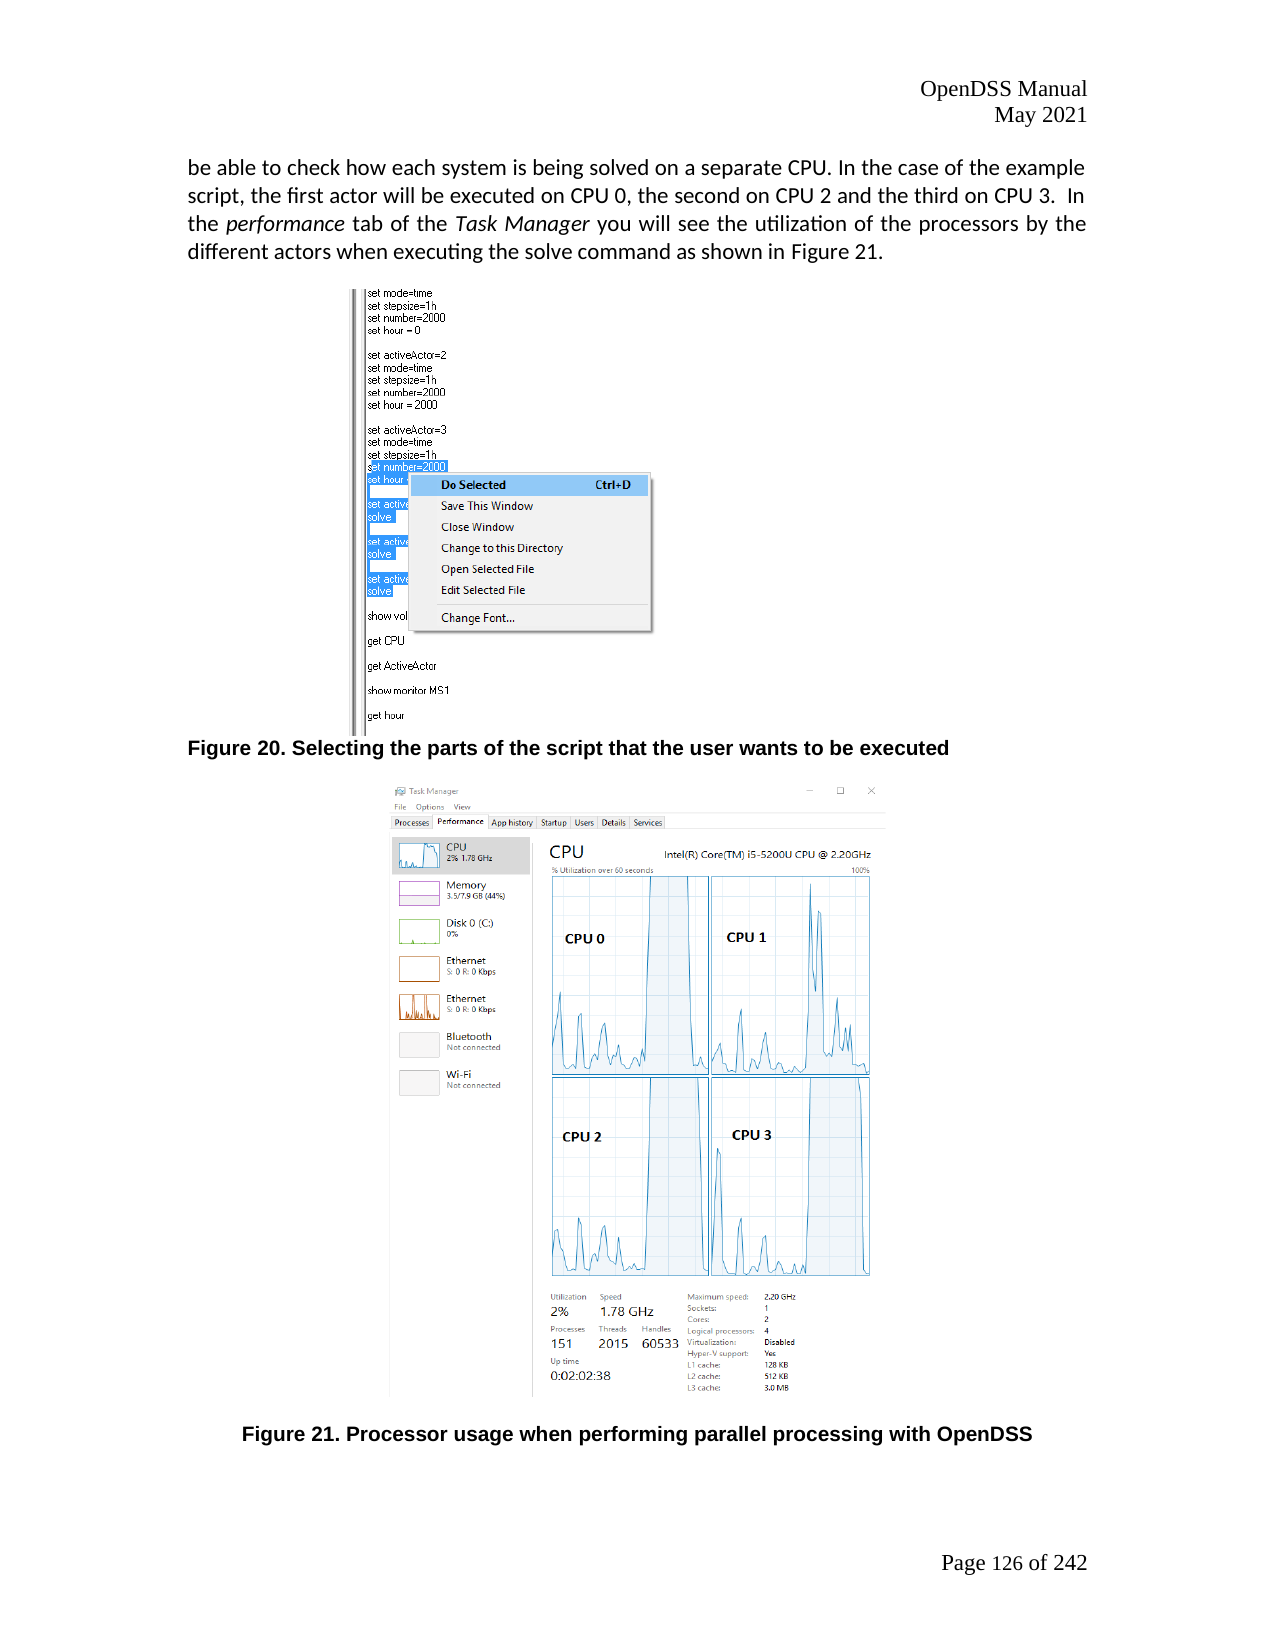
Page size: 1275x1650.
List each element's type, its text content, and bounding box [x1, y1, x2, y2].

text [187, 153, 1087, 265]
text Figure 21. Processor usage when performing parallel processing with OpenDSS [187, 1422, 1087, 1446]
text Figure 20. Selecting the parts of the script that the user wants to be executed [187, 736, 1087, 759]
picture [389, 784, 886, 1397]
picture [187, 289, 1088, 736]
